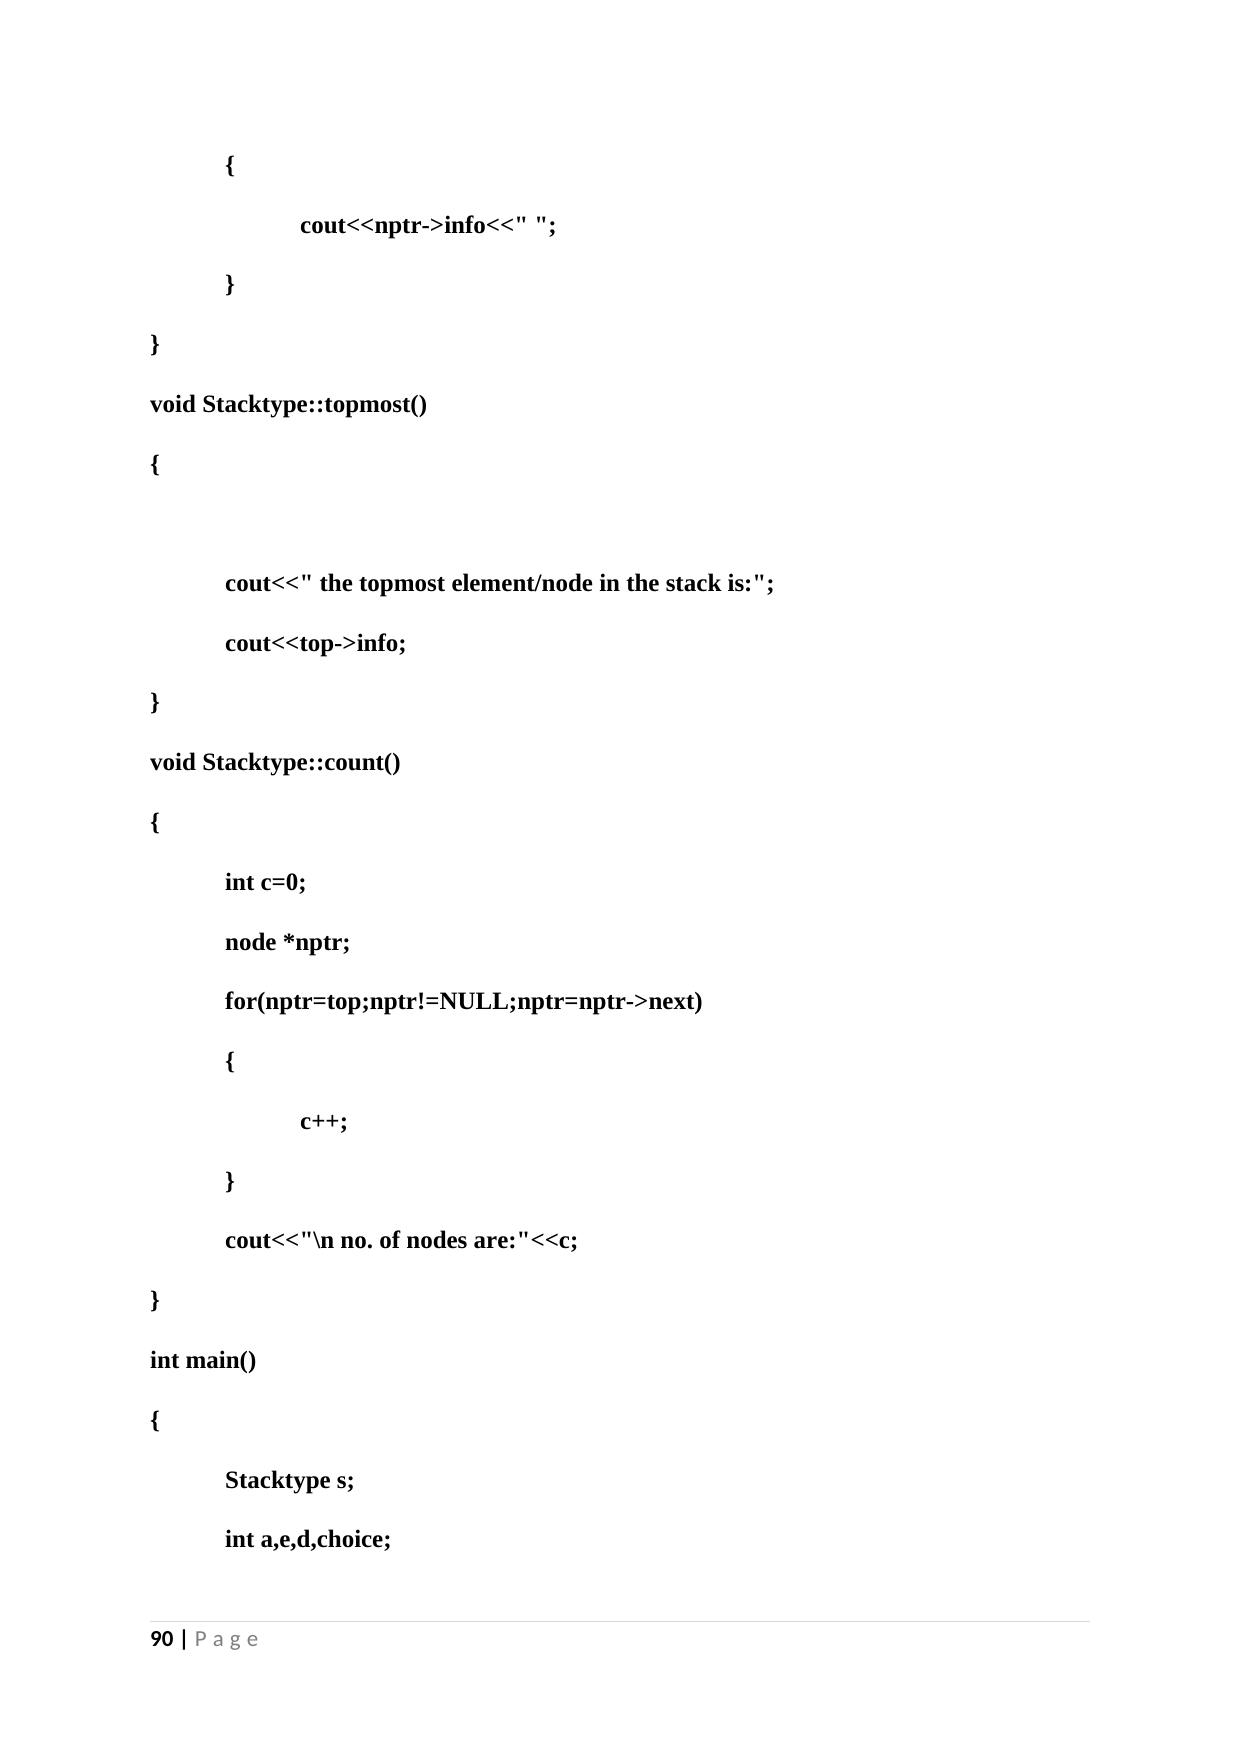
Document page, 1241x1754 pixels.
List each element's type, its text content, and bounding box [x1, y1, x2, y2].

text { [150, 449, 1090, 478]
text Stacktype s; [150, 1465, 1090, 1493]
text int c=0; [150, 867, 1090, 896]
text int main() [150, 1345, 1090, 1374]
text void Stacktype::topmost() [150, 389, 1090, 418]
text cout<<nptr->info<<" "; [150, 210, 1090, 238]
text { [150, 1046, 1090, 1075]
text } [150, 329, 1090, 358]
text cout<<" the topmost element/node in the stack is:"; [150, 568, 1090, 597]
text node *nptr; [150, 927, 1090, 955]
text cout<<"\n no. of nodes are:"<<c; [150, 1226, 1090, 1254]
text int a,e,d,choice; [150, 1524, 1090, 1553]
text { [150, 1405, 1090, 1434]
text } [150, 269, 1090, 298]
text void Stacktype::count() [150, 747, 1090, 776]
text { [150, 807, 1090, 836]
text { [150, 150, 1090, 179]
text c++; [150, 1106, 1090, 1135]
text } [150, 1285, 1090, 1314]
text } [150, 1166, 1090, 1194]
text cout<<top->info; [150, 628, 1090, 656]
text for(nptr=top;nptr!=NULL;nptr=nptr->next) [150, 986, 1090, 1015]
text } [150, 687, 1090, 716]
